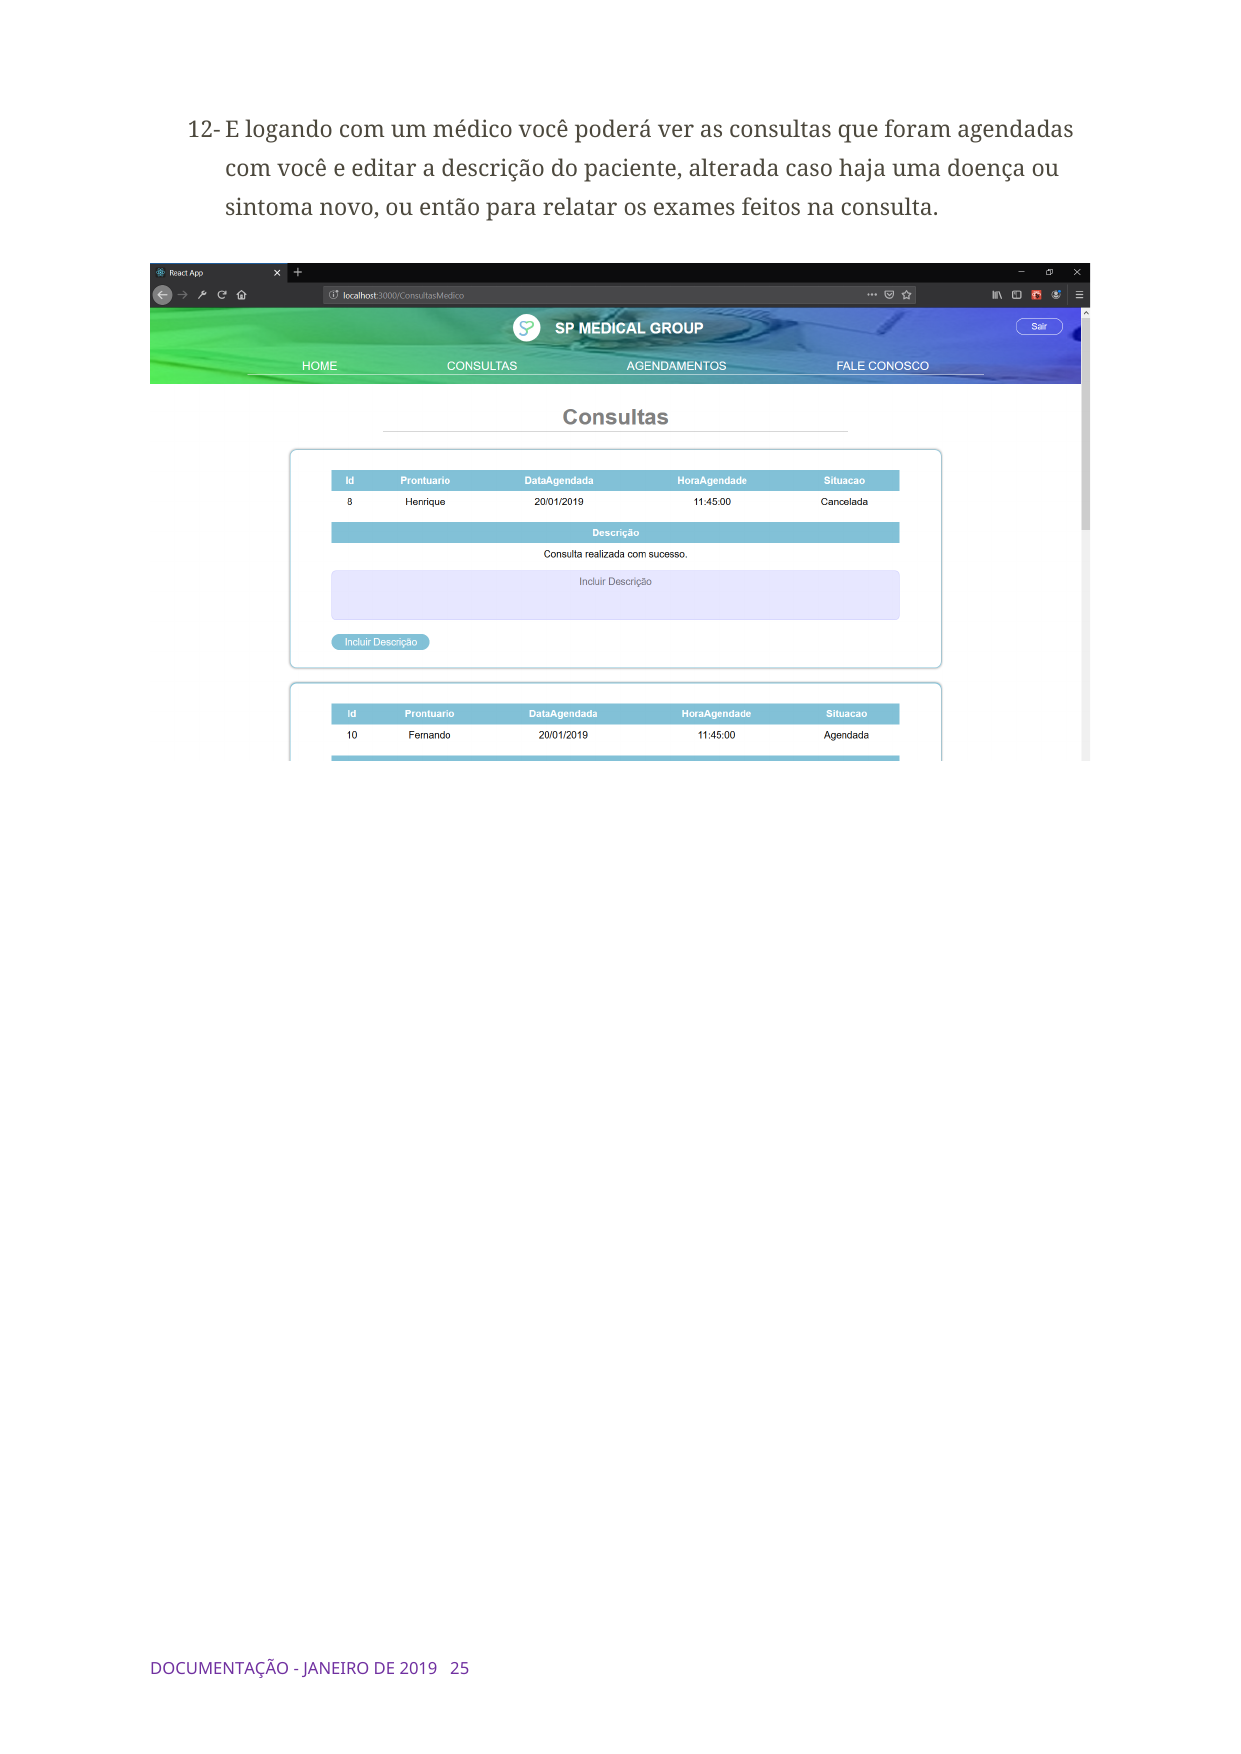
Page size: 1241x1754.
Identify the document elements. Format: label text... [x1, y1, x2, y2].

picture [150, 263, 1091, 761]
list E logando com um médico você poderá ver as consultas que foram agendadas com você e editar a descrição do paciente, alterada caso haja uma doença ou sintoma novo, ou então para relatar os exames feitos na consulta. [187, 112, 1090, 222]
